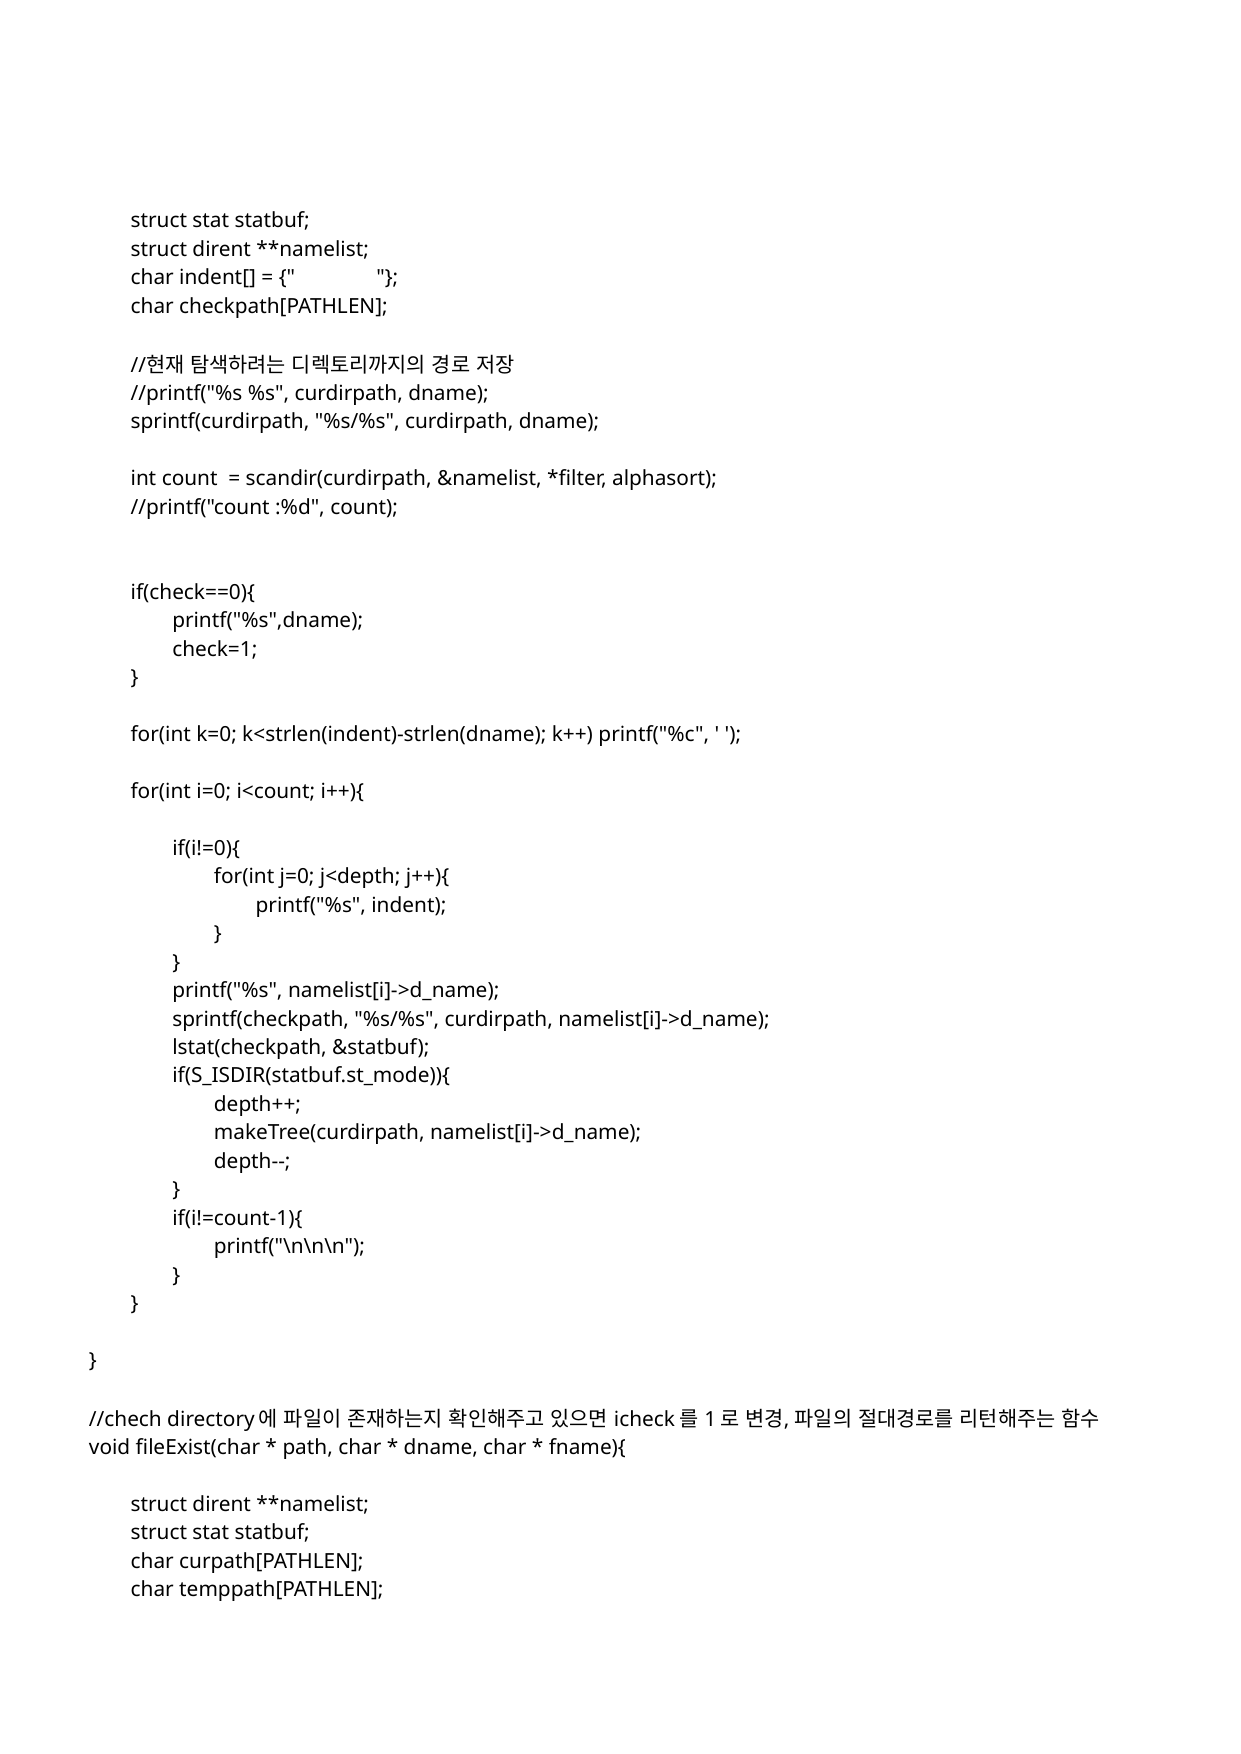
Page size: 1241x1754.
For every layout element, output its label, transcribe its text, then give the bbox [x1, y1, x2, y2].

text struct stat statbuf; [89, 206, 1152, 234]
text char checkpath[PATHLEN]; [89, 291, 1152, 319]
text char curpath[PATHLEN]; [89, 1546, 1152, 1574]
text if(i!=count-1){ [89, 1203, 1152, 1231]
text printf("\n\n\n"); [89, 1231, 1152, 1260]
text sprintf(curdirpath, "%s/%s", curdirpath, dname); [89, 407, 1152, 435]
text struct dirent **namelist; [89, 1489, 1152, 1517]
text if(check==0){ [89, 577, 1152, 606]
text printf("%s",dname); [89, 606, 1152, 634]
text for(int k=0; k<strlen(indent)-strlen(dname); k++) printf("%c", ' '); [89, 719, 1152, 748]
text depth++; [89, 1089, 1152, 1117]
text } [89, 1174, 1152, 1203]
text //현재 탐색하려는 디렉토리까지의 경로 저장 [89, 348, 1152, 378]
text } [89, 1260, 1152, 1288]
text makeTree(curdirpath, namelist[i]->d_name); [89, 1117, 1152, 1146]
text struct stat statbuf; [89, 1517, 1152, 1546]
text } [89, 662, 1152, 691]
text lstat(checkpath, &statbuf); [89, 1032, 1152, 1061]
text } [89, 918, 1152, 947]
text //chech directory에 파일이 존재하는지 확인해주고 있으면 icheck를 1로 변경, 파일의 절대경로를 리턴해주는 함수 [89, 1402, 1152, 1432]
text //printf("%s %s", curdirpath, dname); [89, 378, 1152, 407]
text struct dirent **namelist; [89, 234, 1152, 262]
text //printf("count :%d", count); [89, 492, 1152, 520]
text } [89, 1345, 1152, 1373]
text if(i!=0){ [89, 833, 1152, 862]
text for(int j=0; j<depth; j++){ [89, 862, 1152, 890]
text char indent[] = {" "}; [89, 262, 1152, 291]
text for(int i=0; i<count; i++){ [89, 776, 1152, 805]
text printf("%s", indent); [89, 890, 1152, 918]
text if(S_ISDIR(statbuf.st_mode)){ [89, 1061, 1152, 1089]
text printf("%s", namelist[i]->d_name); [89, 975, 1152, 1004]
text char temppath[PATHLEN]; [89, 1574, 1152, 1603]
text int count = scandir(curdirpath, &namelist, *filter, alphasort); [89, 463, 1152, 492]
text check=1; [89, 634, 1152, 662]
text depth--; [89, 1146, 1152, 1174]
text } [89, 947, 1152, 975]
text sprintf(checkpath, "%s/%s", curdirpath, namelist[i]->d_name); [89, 1004, 1152, 1032]
text void fileExist(char * path, char * dname, char * fname){ [89, 1432, 1152, 1461]
text } [89, 1288, 1152, 1317]
